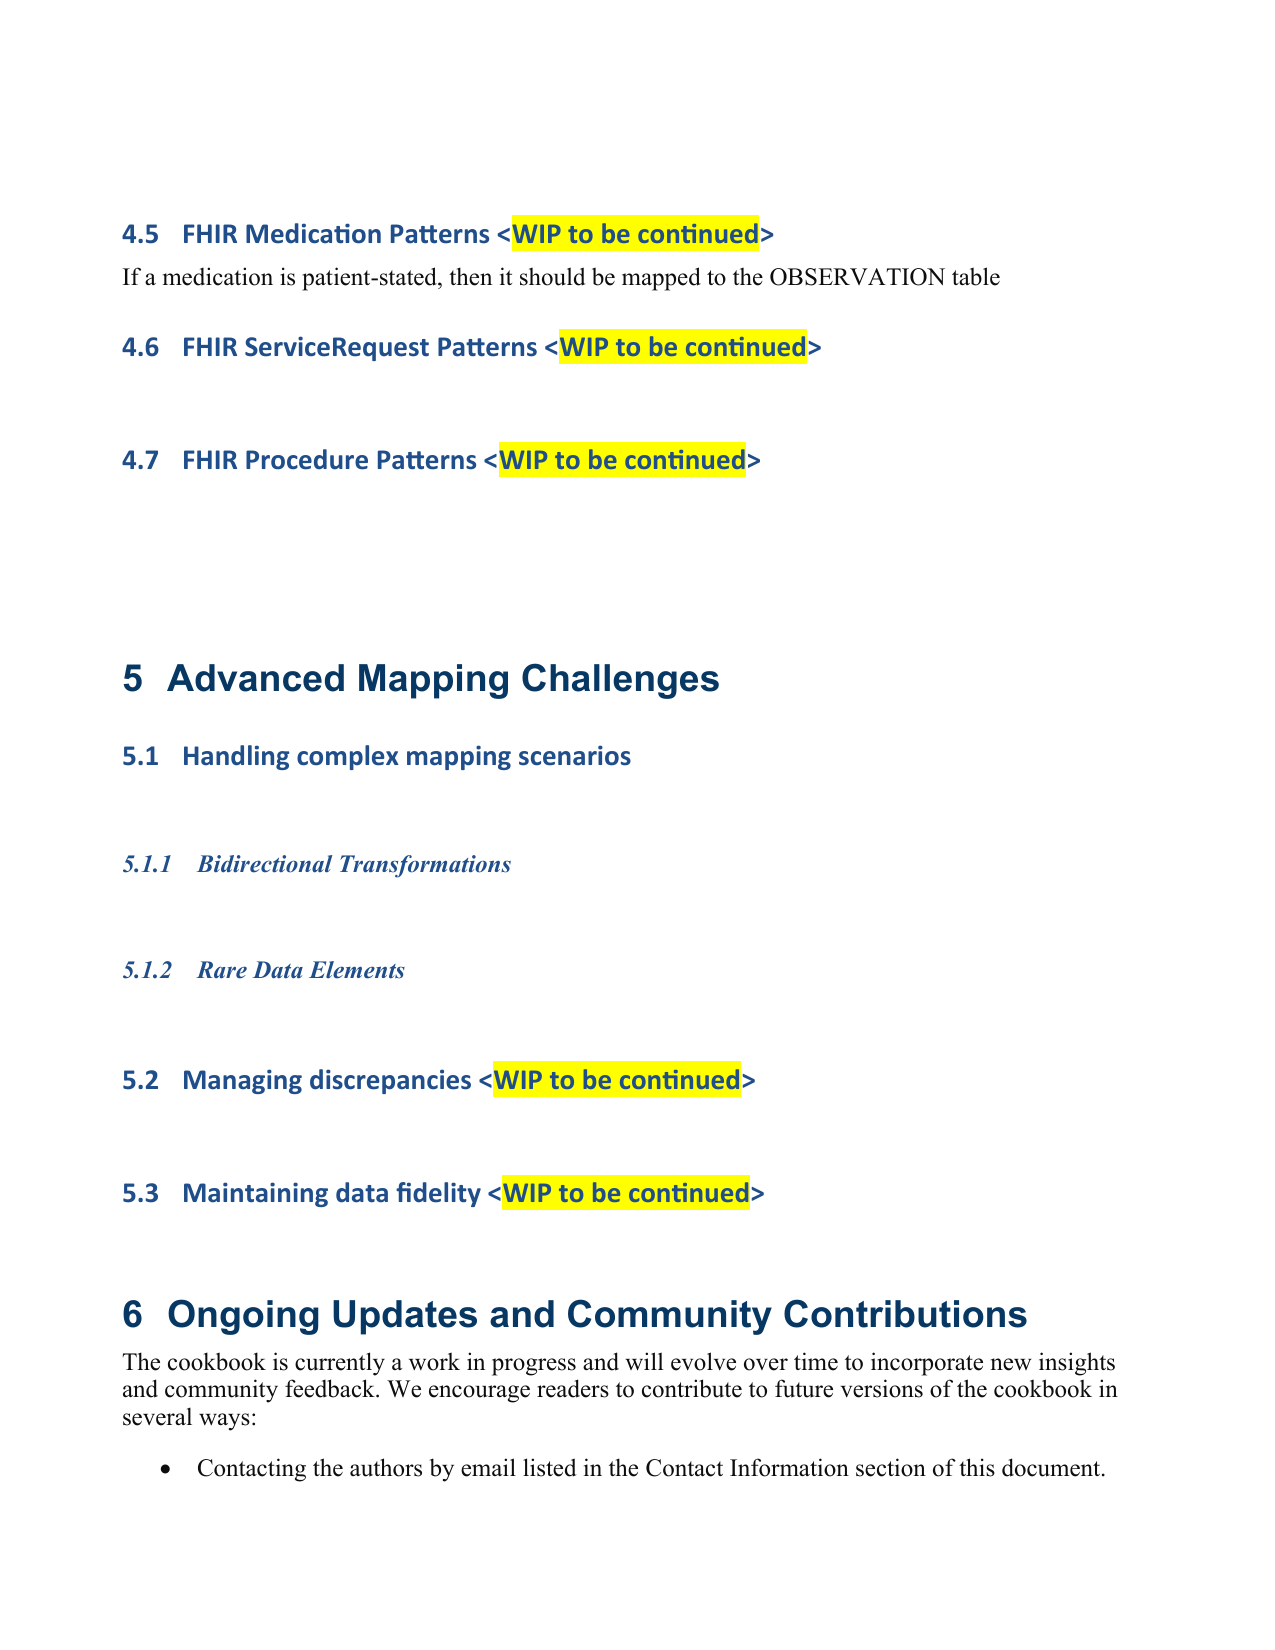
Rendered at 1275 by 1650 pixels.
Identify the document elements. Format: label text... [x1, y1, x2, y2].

subtitle FHIR Medication Patterns <WIP to be continued> [759, 215, 1144, 251]
text If a medication is patient-stated, then it should be mapped to the OBSERVATION table [122, 263, 1144, 291]
text The cookbook is currently a work in progress and will evolve over time to incorporate new insights and community feedback. We encourage readers to contribute to future versions of the cookbook in several ways: [122, 1348, 1144, 1431]
subtitle FHIR Procedure Patterns <WIP to be continued> [122, 442, 499, 477]
subtitle FHIR Procedure Patterns <WIP to be continued> [746, 442, 1144, 477]
subtitle Rare Data Elements [122, 956, 1144, 983]
subtitle FHIR Medication Patterns <WIP to be continued> [122, 215, 512, 251]
list Contacting the authors by email listed in the Contact Information section of this document. [159, 1452, 1144, 1482]
subtitle Managing discrepancies <WIP to be continued> [122, 1061, 493, 1097]
subtitle Managing discrepancies <WIP to be continued> [741, 1061, 1144, 1097]
subtitle Advanced Mapping Challenges [122, 656, 1144, 699]
subtitle Ongoing Updates and Community Contributions [122, 1292, 1144, 1335]
subtitle Bidirectional Transformations [122, 850, 1144, 878]
subtitle Handling complex mapping scenarios [122, 737, 1144, 773]
subtitle FHIR ServiceRequest Patterns <WIP to be continued> [122, 328, 1144, 364]
subtitle Maintaining data fidelity <WIP to be continued> [122, 1174, 1144, 1210]
